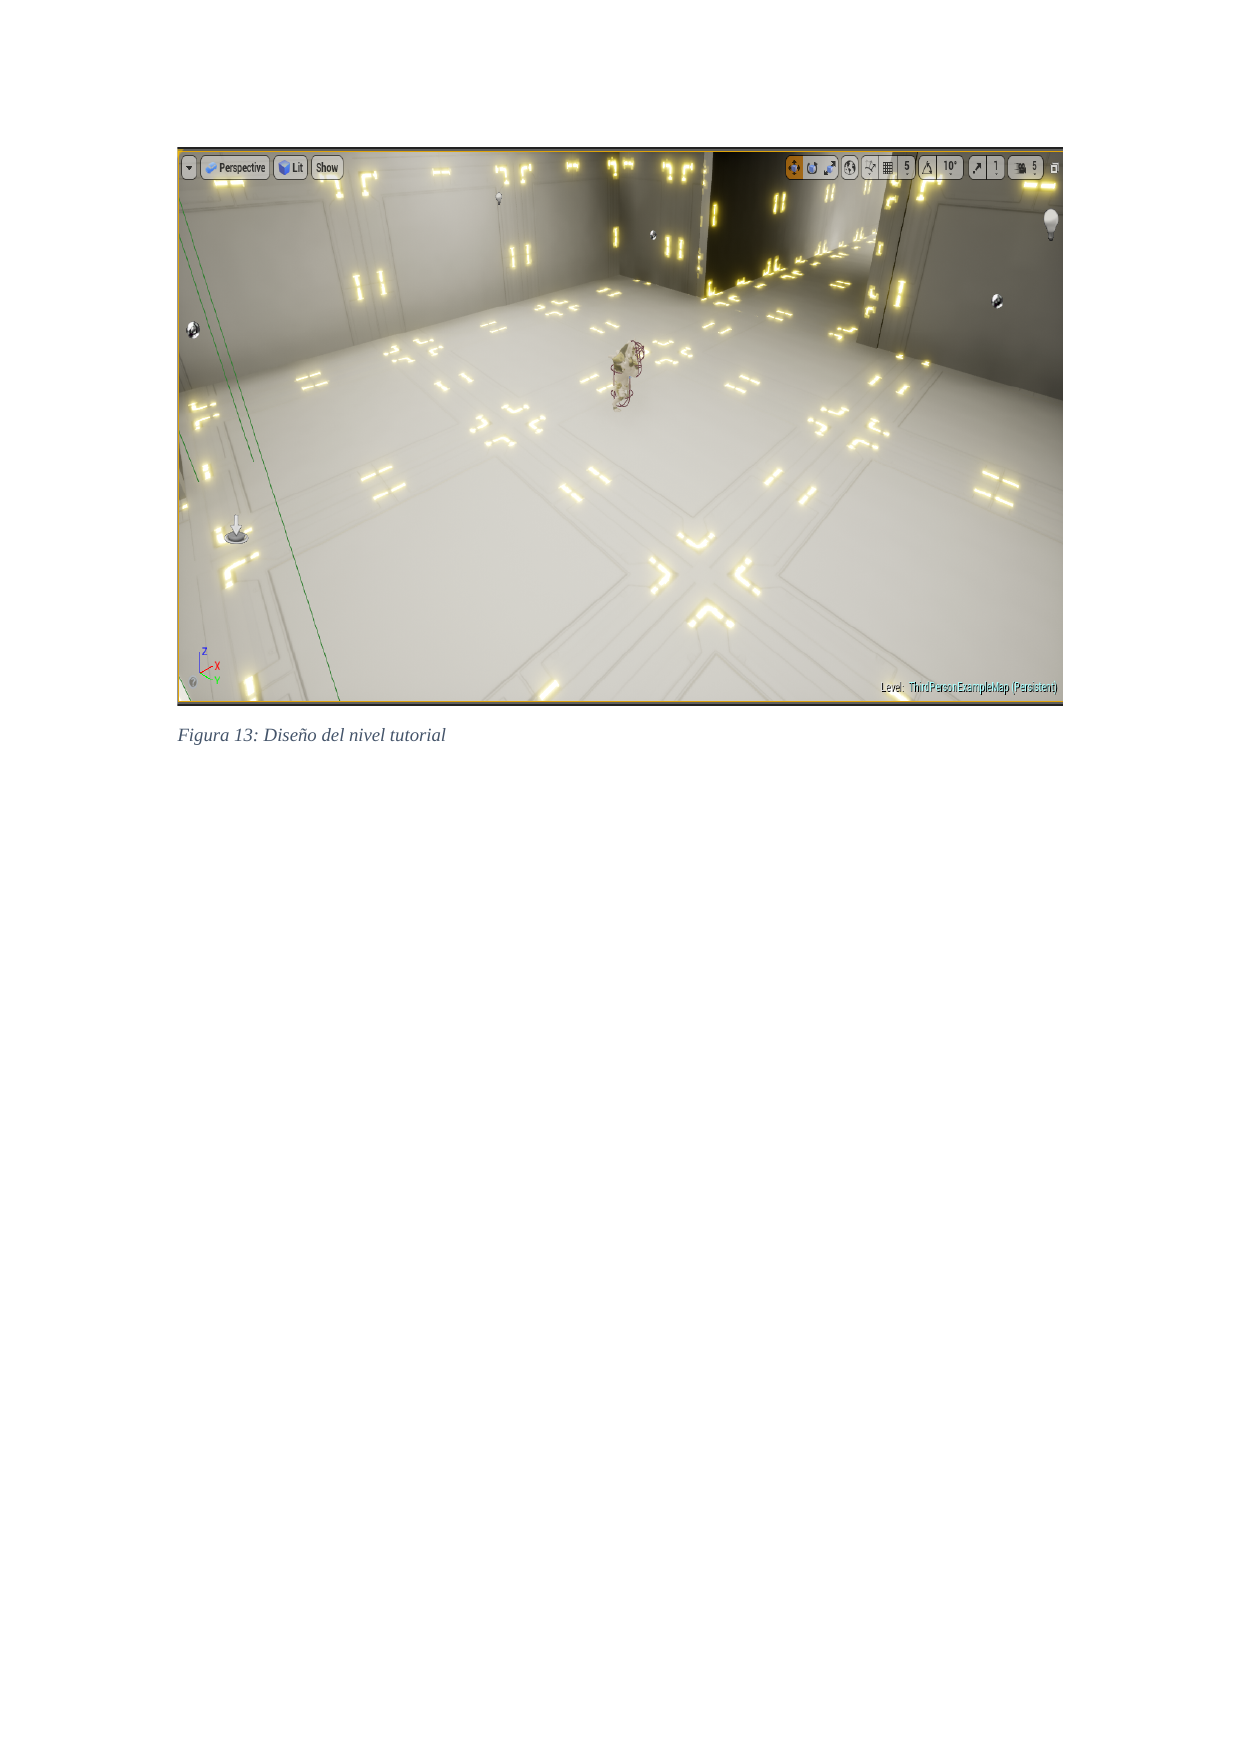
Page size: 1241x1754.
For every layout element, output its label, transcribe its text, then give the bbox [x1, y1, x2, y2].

picture [177, 147, 1063, 706]
